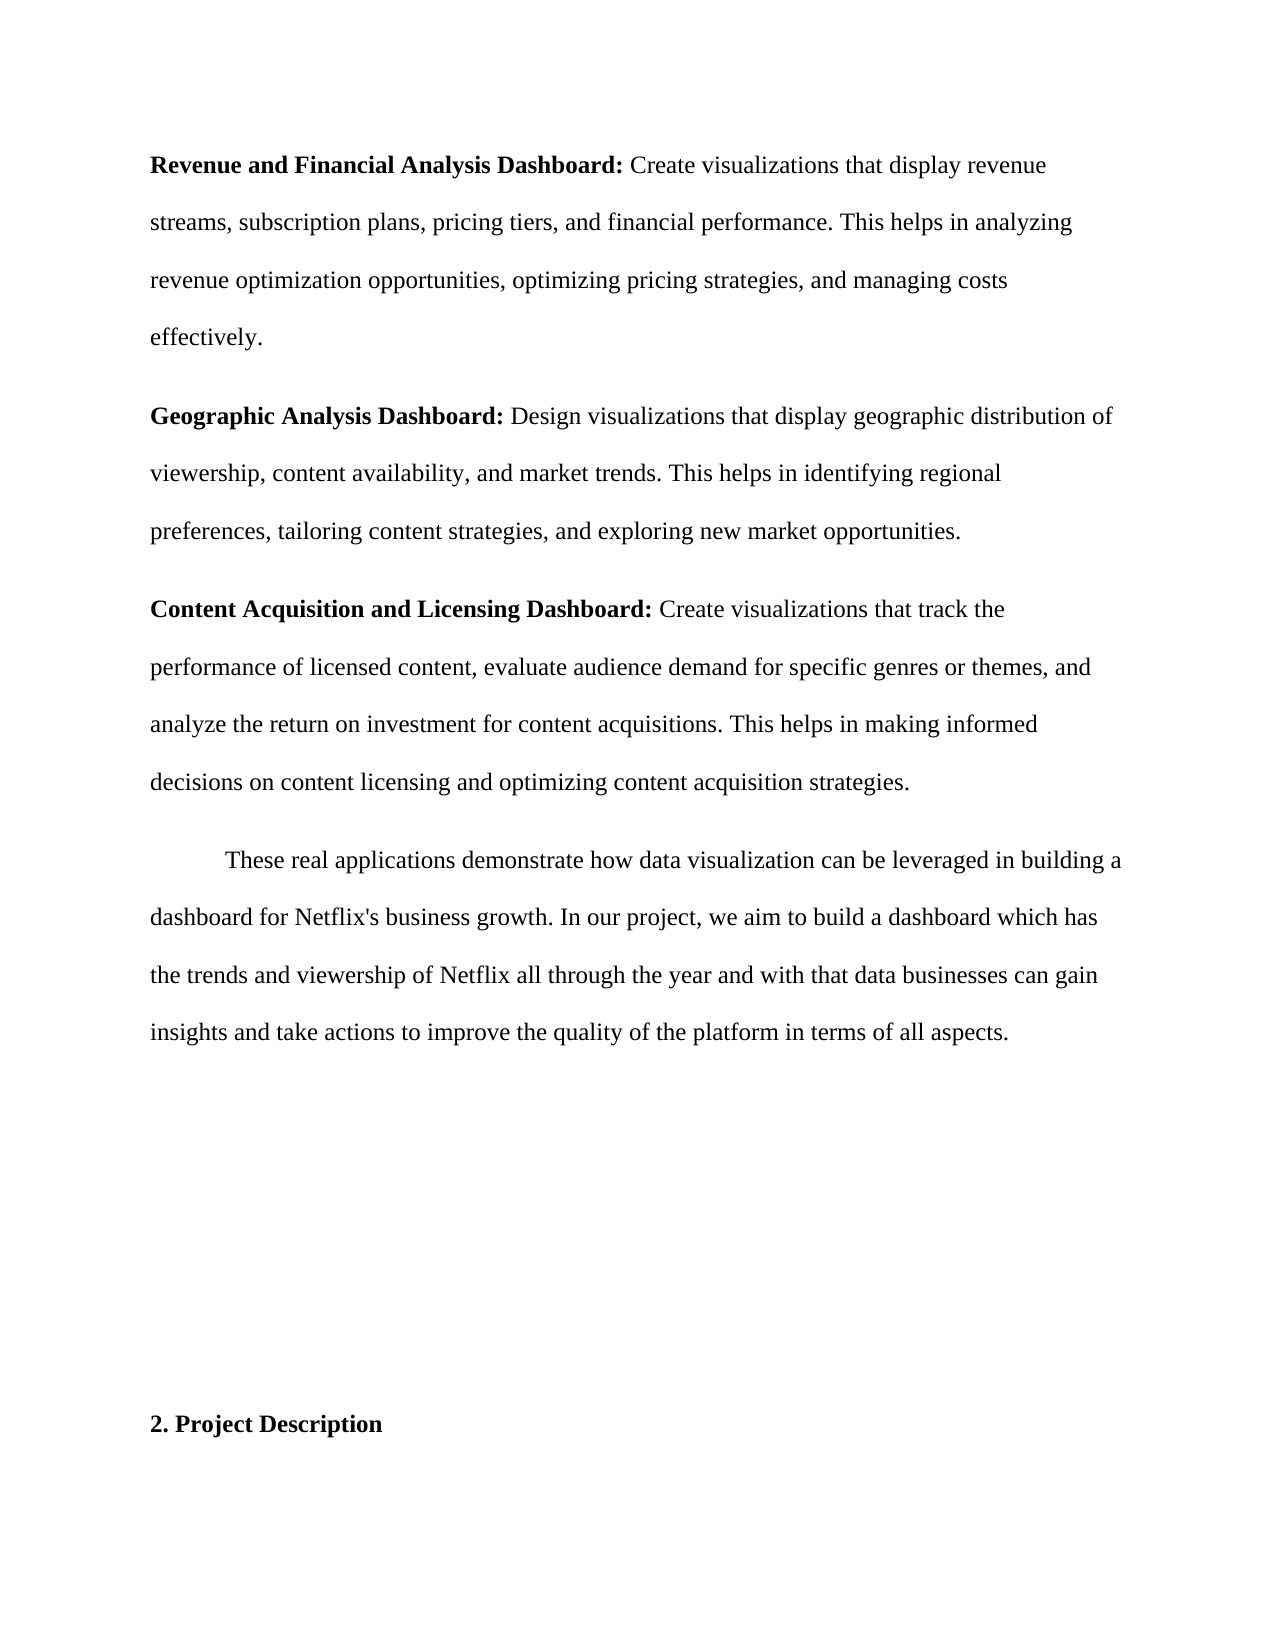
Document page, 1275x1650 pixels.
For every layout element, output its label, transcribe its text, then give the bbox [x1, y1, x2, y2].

text 2. Project Description [150, 1409, 1125, 1438]
text Revenue and Financial Analysis Dashboard: Create visualizations that display revenue streams, subscription plans, pricing tiers, and financial performance. This helps in analyzing revenue optimization opportunities, optimizing pricing strategies, and managing costs effectively. [150, 150, 1125, 351]
text These real applications demonstrate how data visualization can be leveraged in building a dashboard for Netflix's business growth. In our project, we aim to build a dashboard which has the trends and viewership of Netflix all through the year and with that data businesses can gain insights and take actions to improve the quality of the platform in terms of all aspects. [150, 845, 1125, 1046]
text Content Acquisition and Licensing Dashboard: Create visualizations that track the performance of licensed content, evaluate audience demand for specific genres or themes, and analyze the return on investment for content acquisitions. This helps in making informed decisions on content licensing and optimizing content acquisition strategies. [150, 594, 1125, 795]
text Geographic Analysis Dashboard: Design visualizations that display geographic distribution of viewership, content availability, and market trends. This helps in identifying regional preferences, tailoring content strategies, and exploring new market opportunities. [150, 401, 1125, 544]
